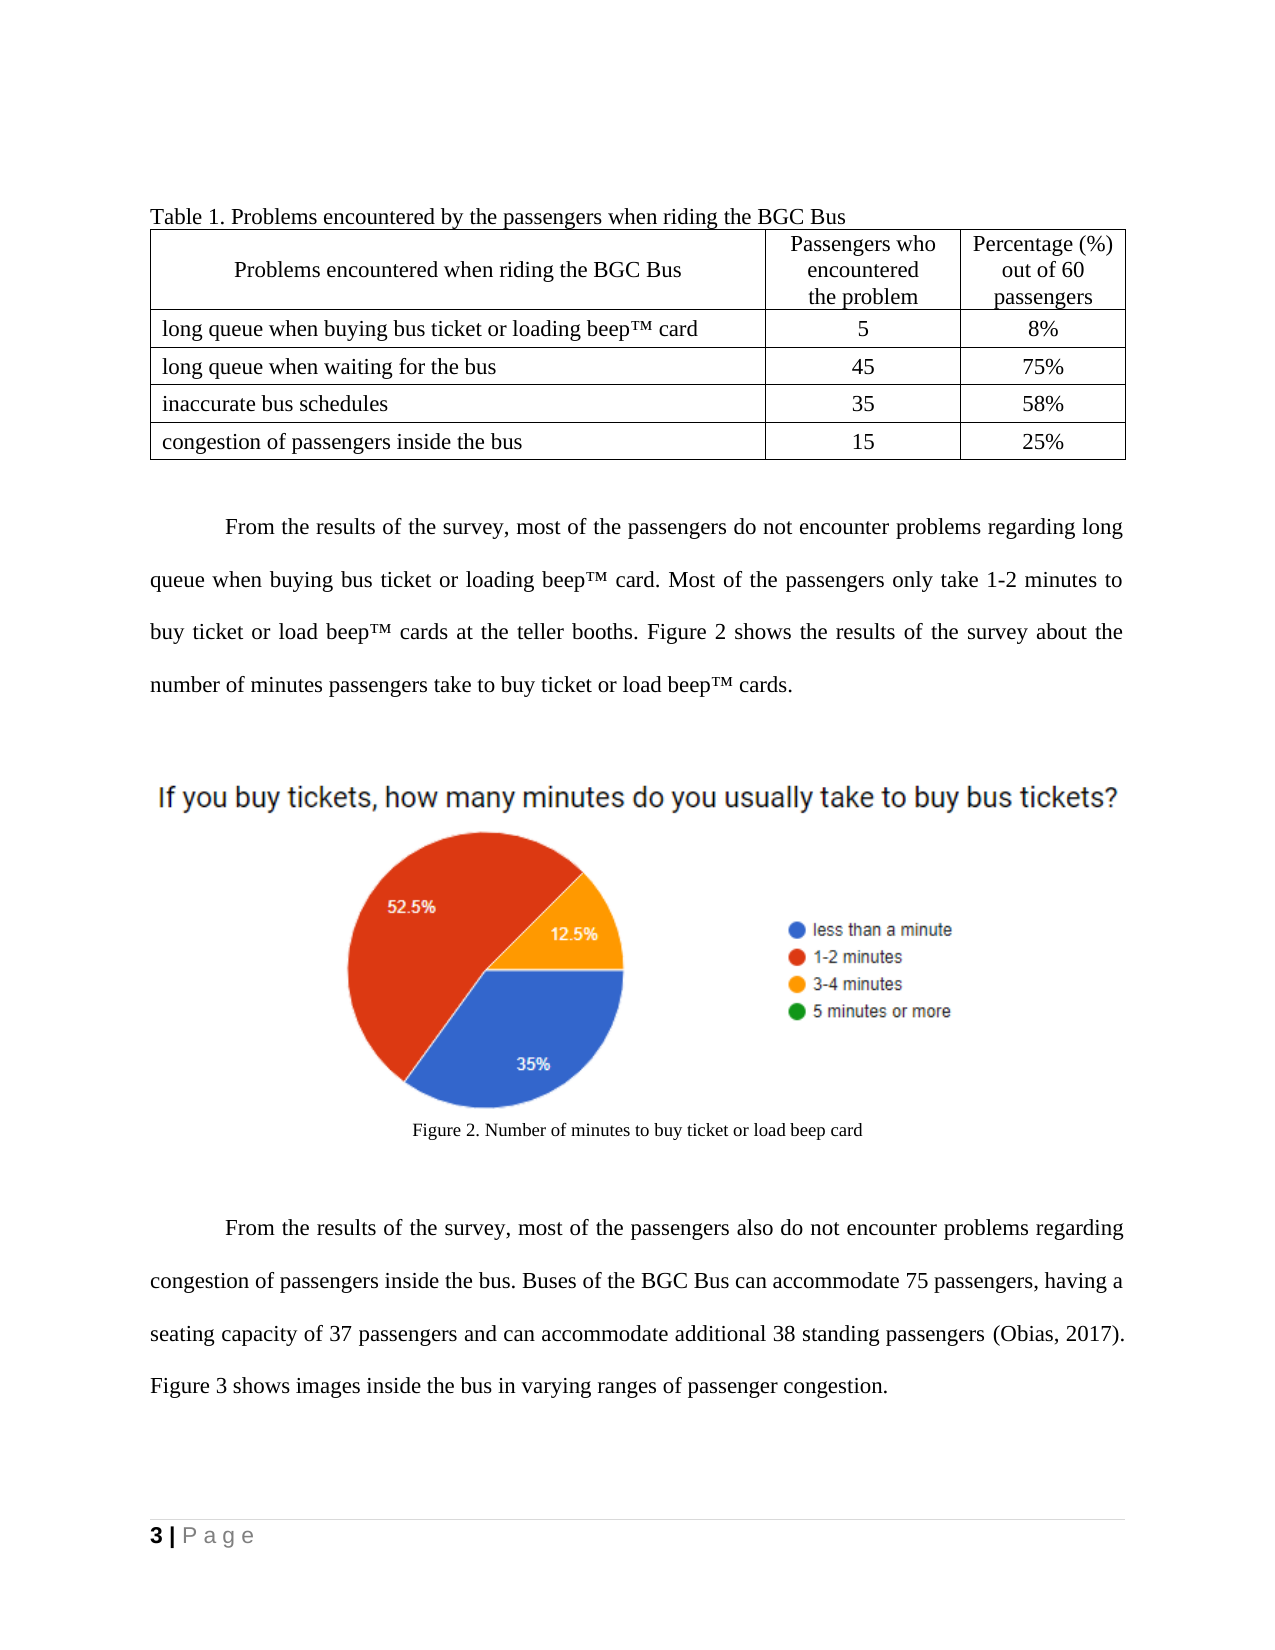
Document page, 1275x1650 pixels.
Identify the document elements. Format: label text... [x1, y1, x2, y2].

table_cell inaccurate bus schedules [151, 385, 765, 422]
table_header Passengers who encountered the problem [766, 230, 960, 309]
table_cell 58% [961, 385, 1125, 422]
table_cell long queue when waiting for the bus [151, 348, 765, 384]
text Figure 2. Number of minutes to buy ticket or load beep card [150, 1119, 1125, 1141]
table_header Percentage (%) out of 60 passengers [961, 230, 1125, 309]
table_cell 5 [766, 310, 960, 347]
text From the results of the survey, most of the passengers also do not encounter problems regarding congestion of passengers inside the bus. Buses of the BGC Bus can accommodate 75 passengers, having a seating capacity of 37 passengers and can accommodate additional 38 standing passengers . Figure 3 shows images inside the bus in varying ranges of passenger congestion. [150, 1214, 1125, 1399]
table_cell 15 [766, 423, 960, 459]
table_cell 45 [766, 348, 960, 384]
table_cell 25% [961, 423, 1125, 459]
table_header Problems encountered when riding the BGC Bus [151, 230, 765, 309]
picture [150, 776, 1125, 1119]
table_cell 8% [961, 310, 1125, 347]
table_cell congestion of passengers inside the bus [151, 423, 765, 459]
table_cell 75% [961, 348, 1125, 384]
table_cell long queue when buying bus ticket or loading beep™ card [151, 310, 765, 347]
text Table 1. Problems encountered by the passengers when riding the BGC Bus [150, 203, 1125, 229]
text From the results of the survey, most of the passengers do not encounter problems regarding long queue when buying bus ticket or loading beep™ card. Most of the passengers only take 1-2 minutes to buy ticket or load beep™ cards at the teller booths. Figure 2 shows the results of the survey about the number of minutes passengers take to buy ticket or load beep™ cards. [150, 513, 1125, 697]
table_cell 35 [766, 385, 960, 422]
